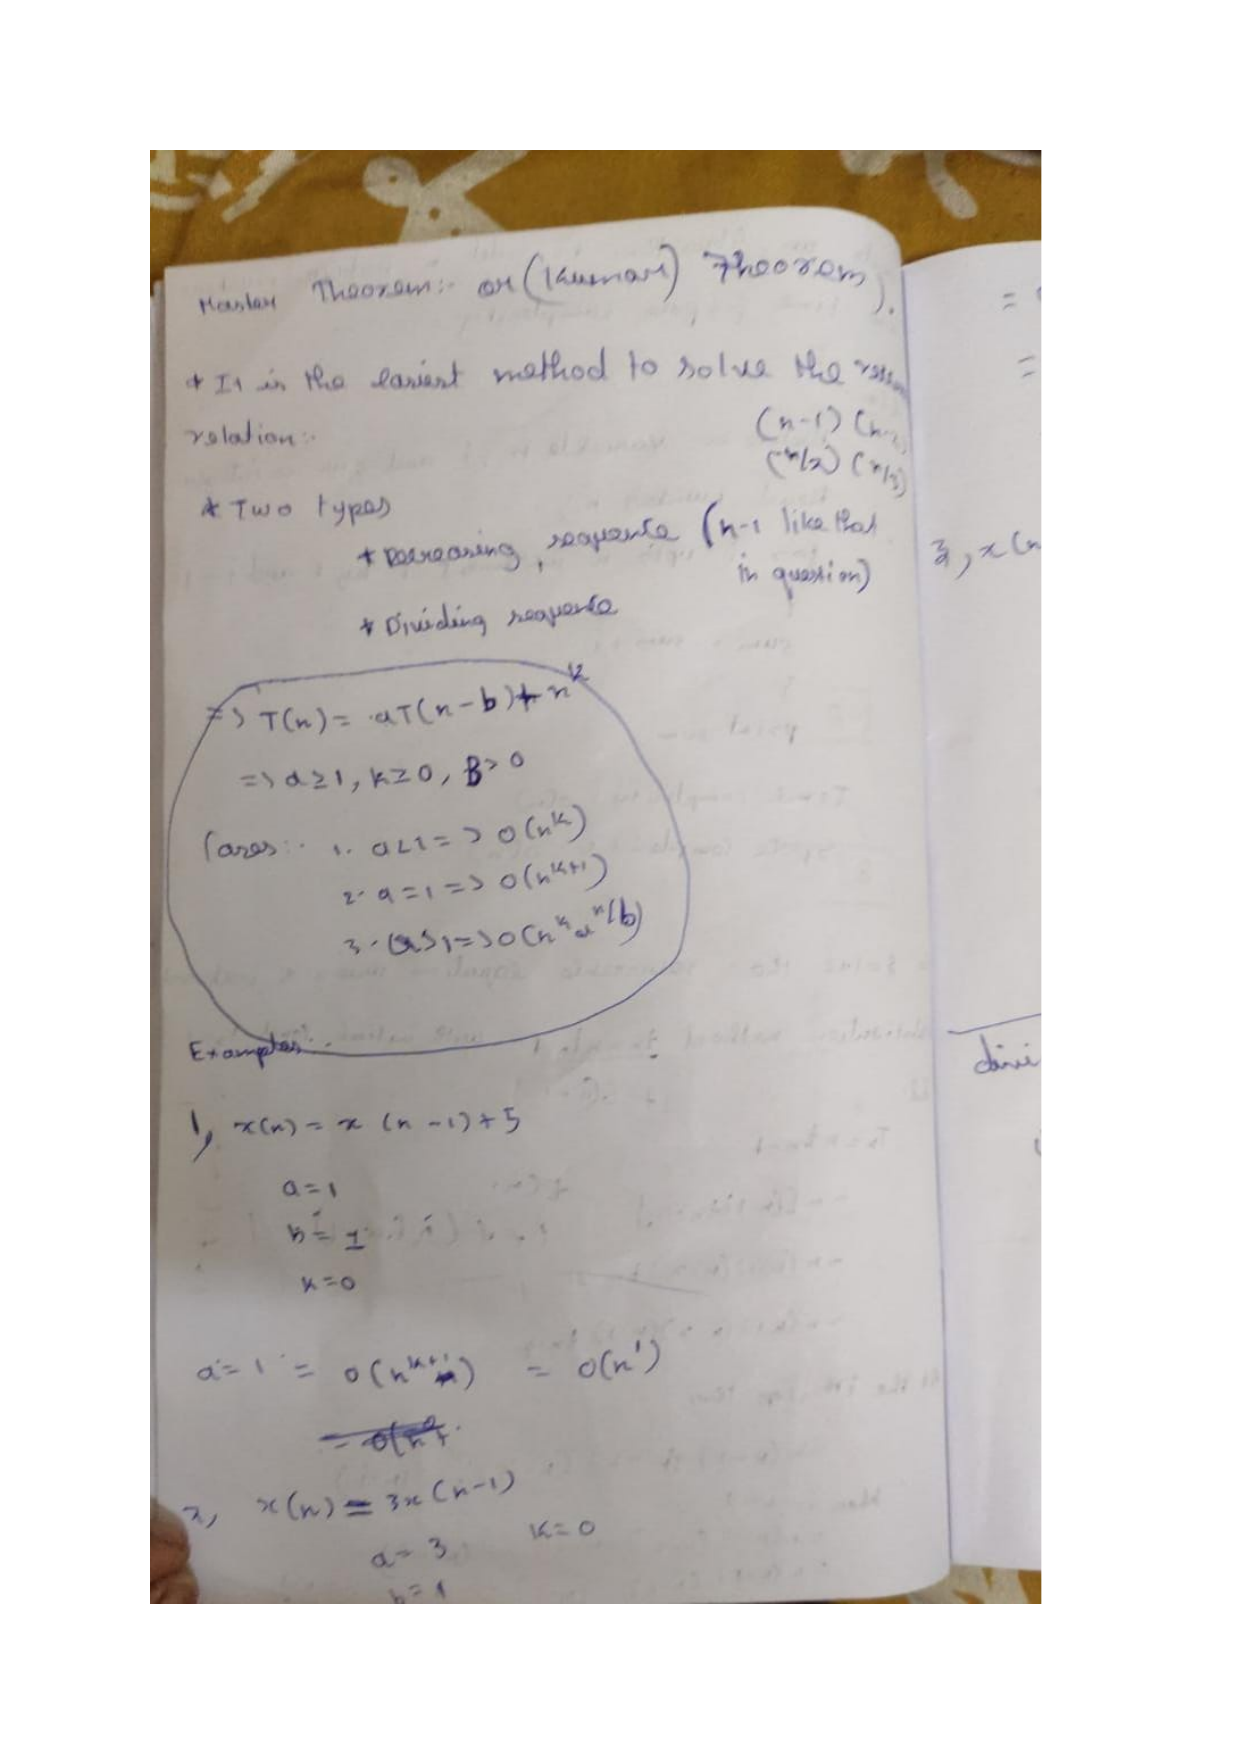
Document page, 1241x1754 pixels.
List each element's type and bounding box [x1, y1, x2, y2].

picture [150, 150, 1042, 1604]
